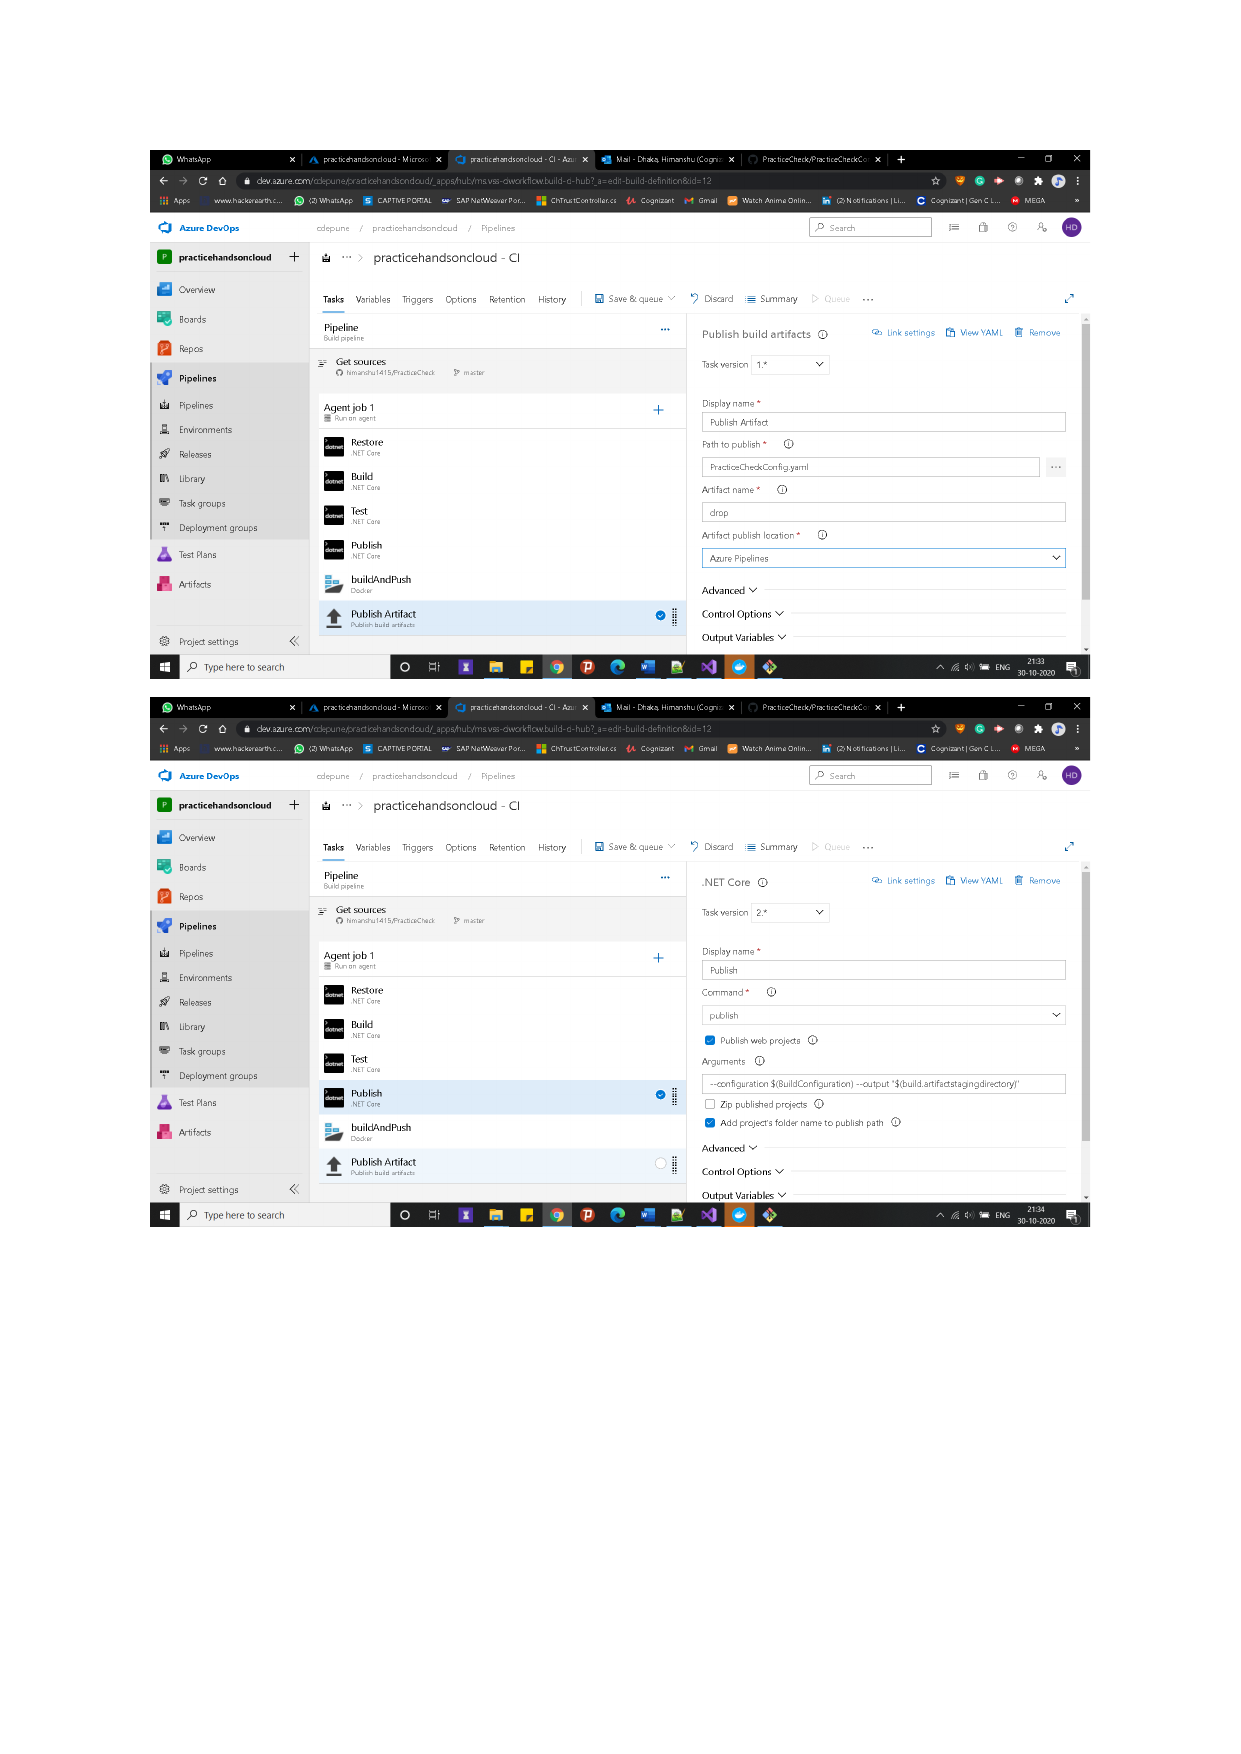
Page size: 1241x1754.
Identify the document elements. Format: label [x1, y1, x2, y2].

picture [150, 150, 1091, 679]
picture [150, 697, 1091, 1227]
